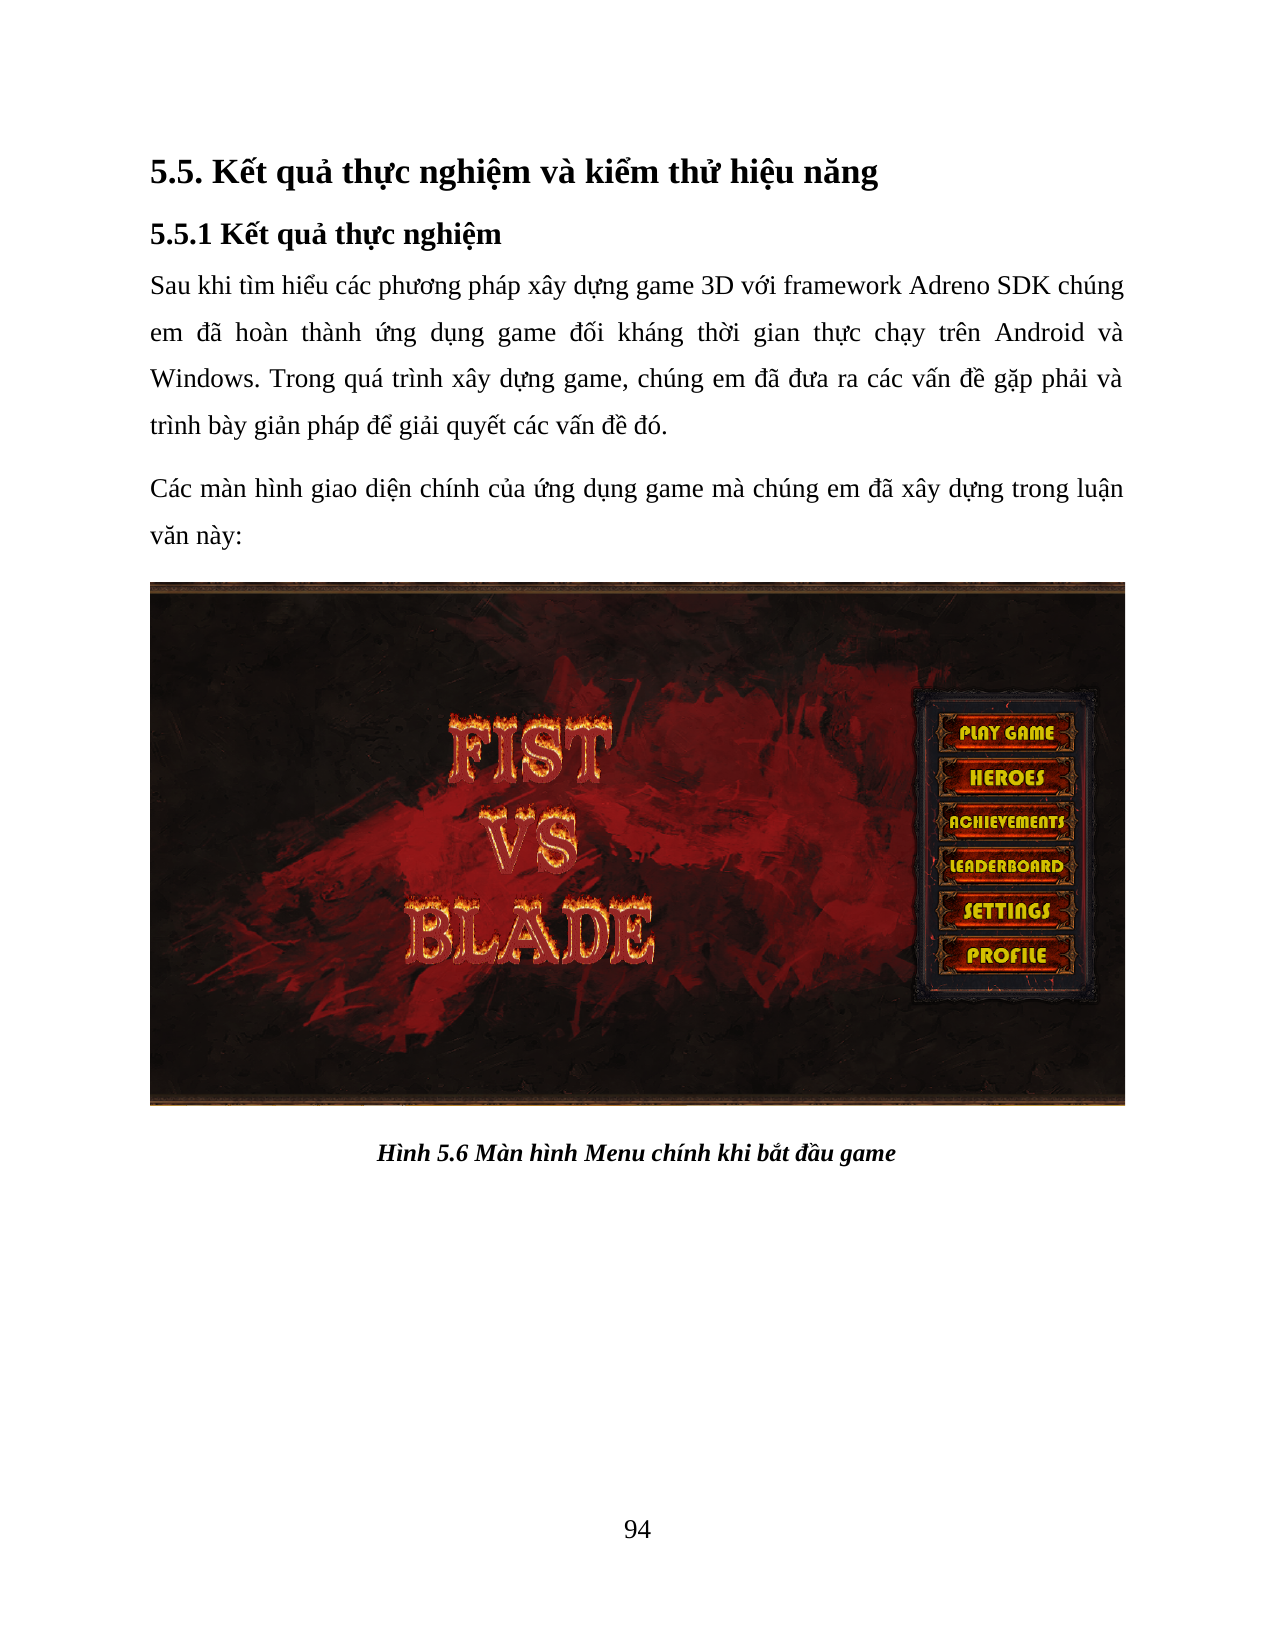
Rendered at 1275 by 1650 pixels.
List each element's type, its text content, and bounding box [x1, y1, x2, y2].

picture [150, 582, 1125, 1106]
text Các màn hình giao diện chính của ứng dụng game mà chúng em đã xây dựng trong luận văn này: [150, 473, 1125, 550]
text Hình 5.6 Màn hình Menu chính khi bắt đầu game [150, 1138, 1125, 1167]
subtitle 5.5. Kết quả thực nghiệm và kiểm thử hiệu năng [150, 150, 1125, 191]
text Sau khi tìm hiểu các phương pháp xây dựng game 3D với framework Adreno SDK chúng em đã hoàn thành ứng dụng game đối kháng thời gian thực chạy trên Android và Windows. Trong quá trình xây dựng game, chúng em đã đưa ra các vấn đề gặp phải và trình bày giản pháp để giải quyết các vấn đề đó. [150, 269, 1125, 440]
subtitle 5.5.1 Kết quả thực nghiệm [150, 215, 1125, 251]
